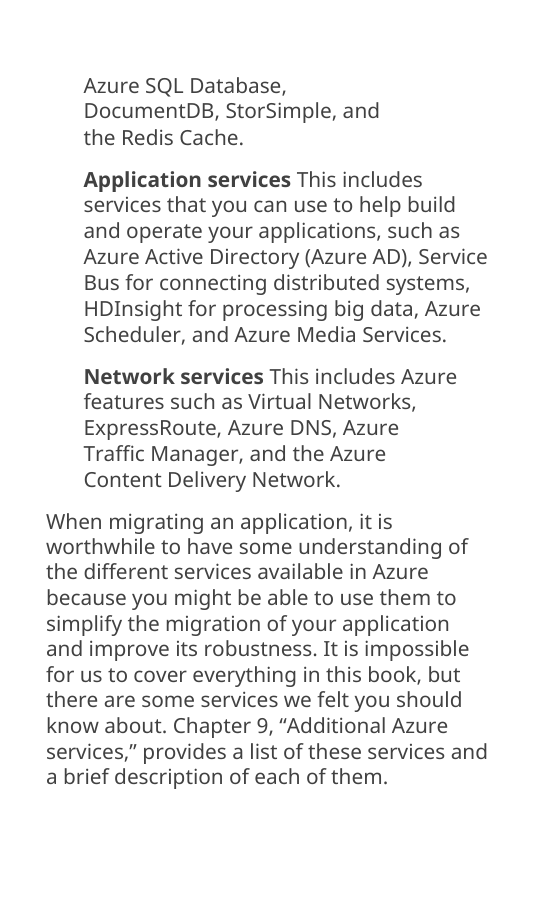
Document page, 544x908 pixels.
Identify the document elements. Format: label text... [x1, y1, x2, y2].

text Azure SQL Database, DocumentDB, StorSimple, and the Redis Cache. [83, 73, 408, 151]
text When migrating an application, it is worthwhile to have some understanding of the different services available in Azure because you might be able to use them to simplify the migration of your application and improve its robustness. It is impossible for us to cover everything in this book, but there are some services we felt you should know about. Chapter 9, “Additional Azure services,” provides a list of these services and a brief description of each of them. [46, 509, 493, 791]
text Network services This includes Azure features such as Virtual Networks, ExpressRoute, Azure DNS, Azure Traffic Manager, and the Azure Content Delivery Network. [83, 364, 462, 493]
text Application services This includes services that you can use to help build and operate your applications, such as Azure Active Directory (Azure AD), Service Bus for connecting distributed systems, HDInsight for processing big data, Azure Scheduler, and Azure Media Services. [83, 167, 493, 348]
